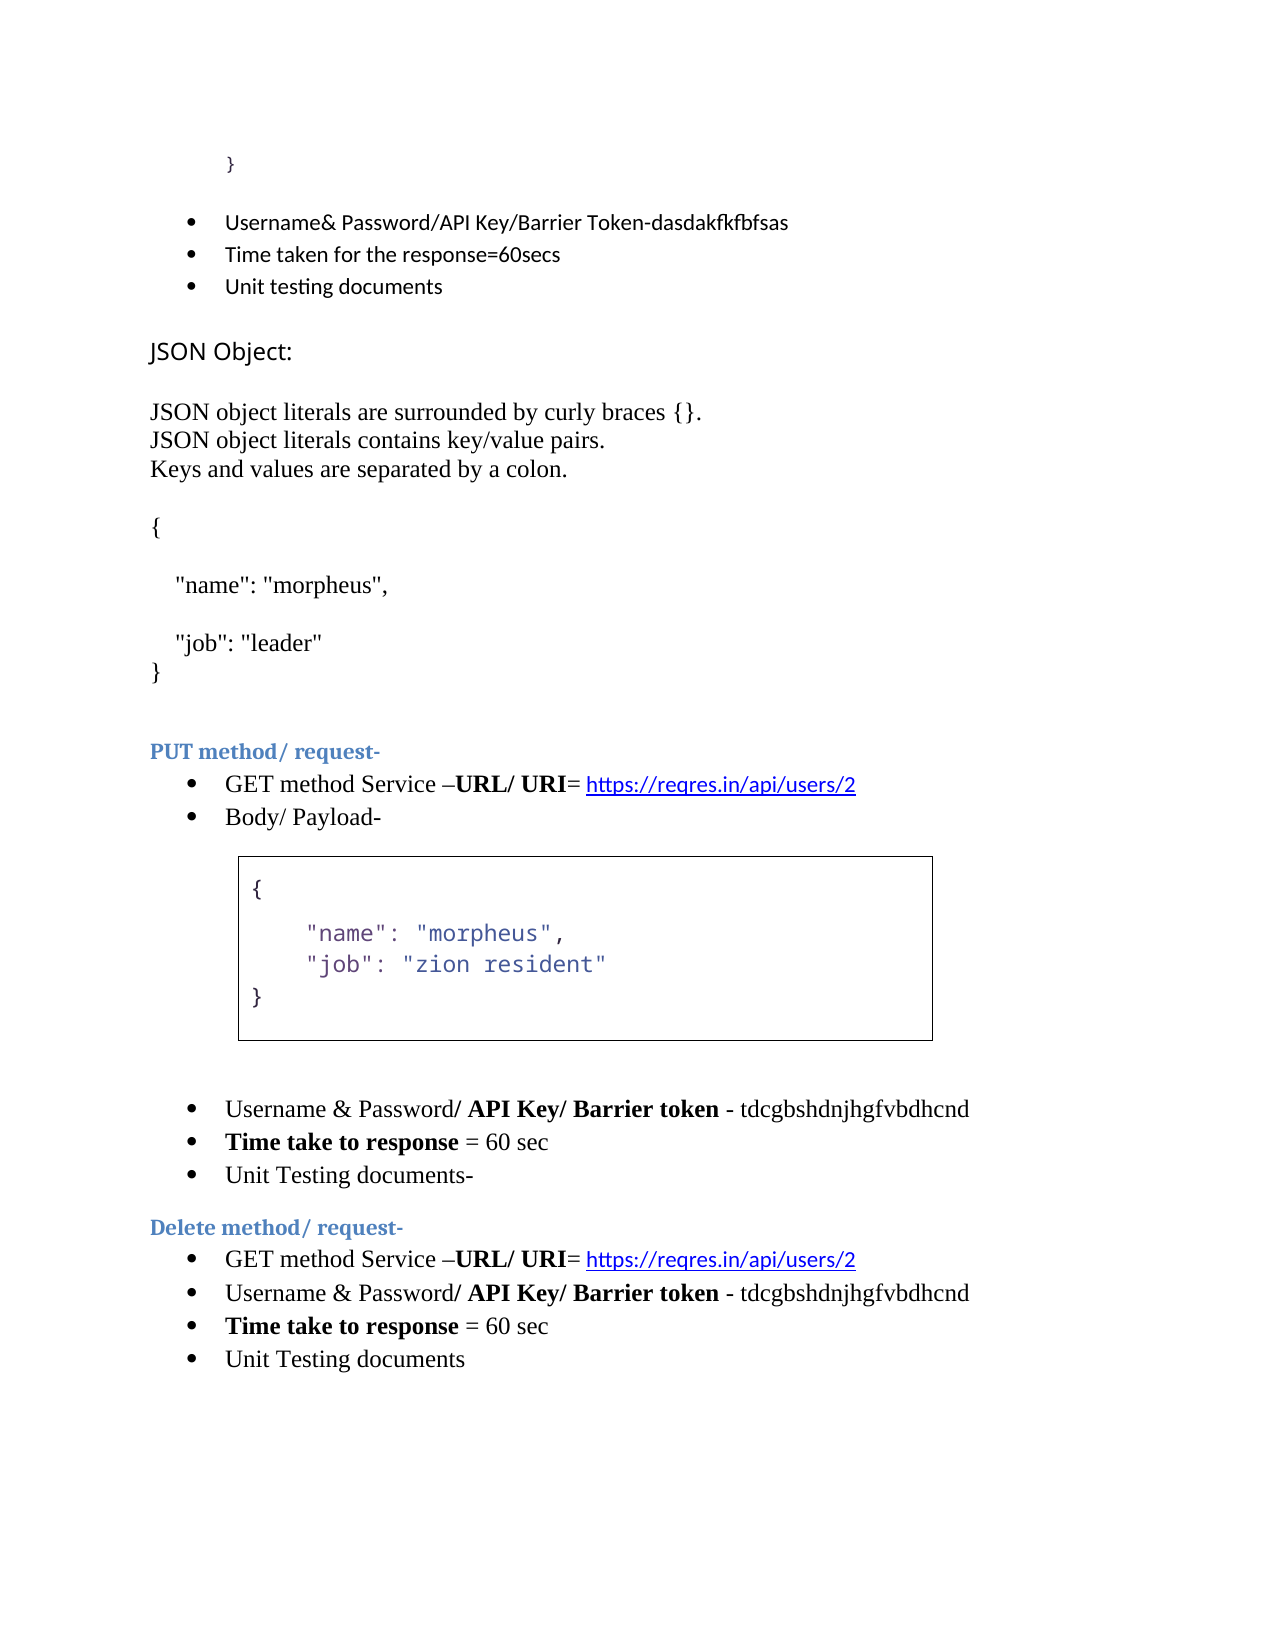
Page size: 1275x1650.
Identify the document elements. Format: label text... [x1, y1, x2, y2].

text "name": "morpheus", [150, 570, 1125, 599]
list Body/ Payload- [187, 802, 1125, 831]
text { [150, 512, 1125, 541]
list Unit testing documents [187, 272, 1125, 300]
list Username& Password/API Key/Barrier Token-dasdakfkfbfsas [187, 208, 1125, 236]
list GET method Service –URL/ URI= https://reqres.in/api/users/2 [187, 769, 1125, 798]
subtitle Delete method/ request- [150, 1214, 1125, 1241]
table_header { "name": "morpheus", "job": "zion resident" } [239, 857, 932, 1039]
text Keys and values are separated by a colon. [150, 454, 1125, 483]
text } [225, 150, 1125, 176]
subtitle PUT method/ request- [150, 739, 1125, 765]
list Username & Password/ API Key/ Barrier token - tdcgbshdnjhgfvbdhcnd [187, 1094, 1125, 1123]
text "job": "leader" [150, 628, 1125, 657]
list Unit Testing documents- [187, 1161, 1125, 1189]
list GET method Service –URL/ URI= https://reqres.in/api/users/2 [187, 1244, 1125, 1274]
text JSON object literals are surrounded by curly braces {}. [150, 397, 1125, 426]
text JSON Object: [150, 334, 1125, 367]
list Time take to response = 60 sec [187, 1311, 1125, 1340]
list Unit Testing documents [187, 1344, 1125, 1373]
list Time taken for the response=60secs [187, 240, 1125, 268]
text } [150, 657, 1125, 686]
list Username & Password/ API Key/ Barrier token - tdcgbshdnjhgfvbdhcnd [187, 1278, 1125, 1307]
list Time take to response = 60 sec [187, 1127, 1125, 1156]
text JSON object literals contains key/value pairs. [150, 426, 1125, 454]
